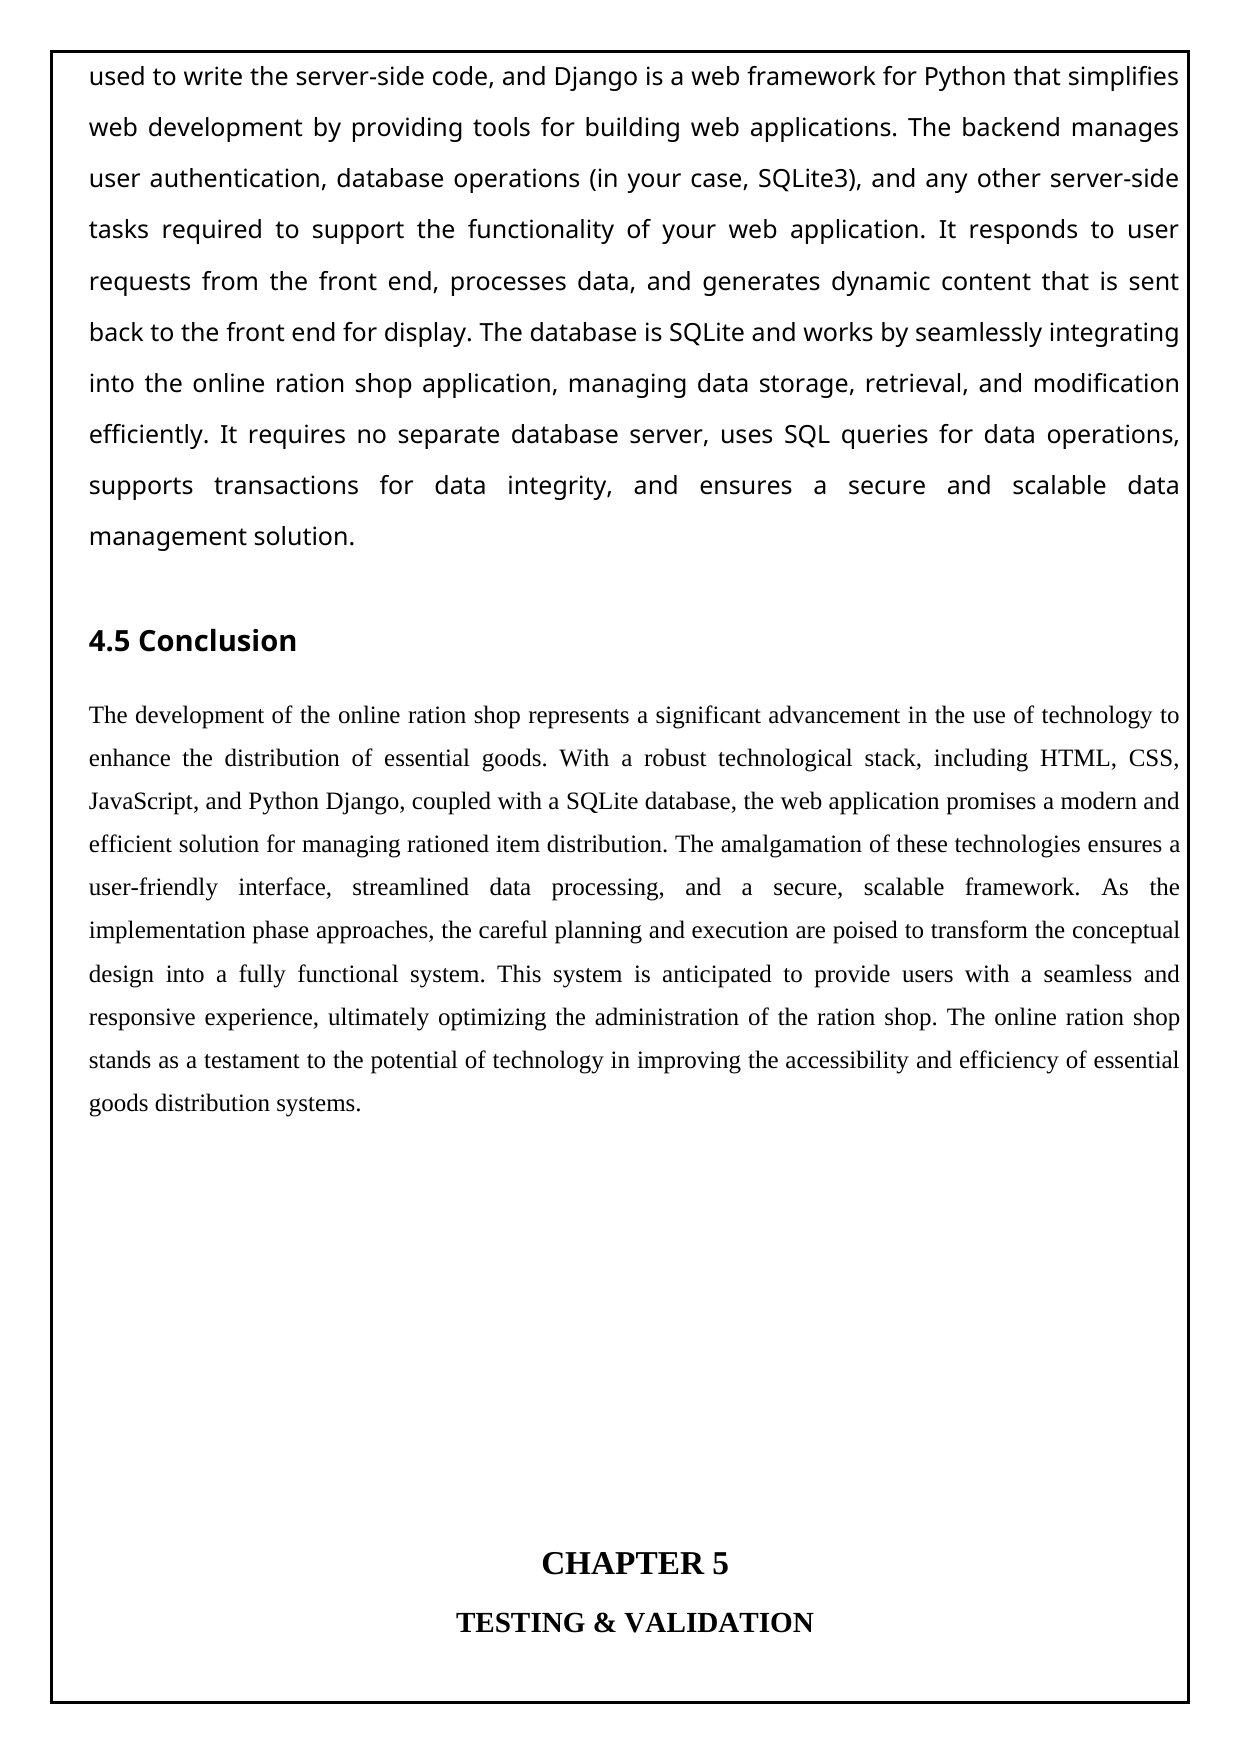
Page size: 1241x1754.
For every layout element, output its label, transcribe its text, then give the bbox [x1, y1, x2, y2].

text TESTING & VALIDATION [89, 1605, 1181, 1638]
text CHAPTER 5 [89, 1543, 1181, 1582]
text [89, 59, 1181, 552]
text The development of the online ration shop represents a significant advancement in the use of technology to enhance the distribution of essential goods. With a robust technological stack, including HTML, CSS, JavaScript, and Python Django, coupled with a SQLite database, the web application promises a modern and efficient solution for managing rationed item distribution. The amalgamation of these technologies ensures a user-friendly interface, streamlined data processing, and a secure, scalable framework. As the implementation phase approaches, the careful planning and execution are poised to transform the conceptual design into a fully functional system. This system is anticipated to provide users with a seamless and responsive experience, ultimately optimizing the administration of the ration shop. The online ration shop stands as a testament to the potential of technology in improving the accessibility and efficiency of essential goods distribution systems. [89, 700, 1181, 1117]
text 4.5 Conclusion [89, 621, 1181, 660]
